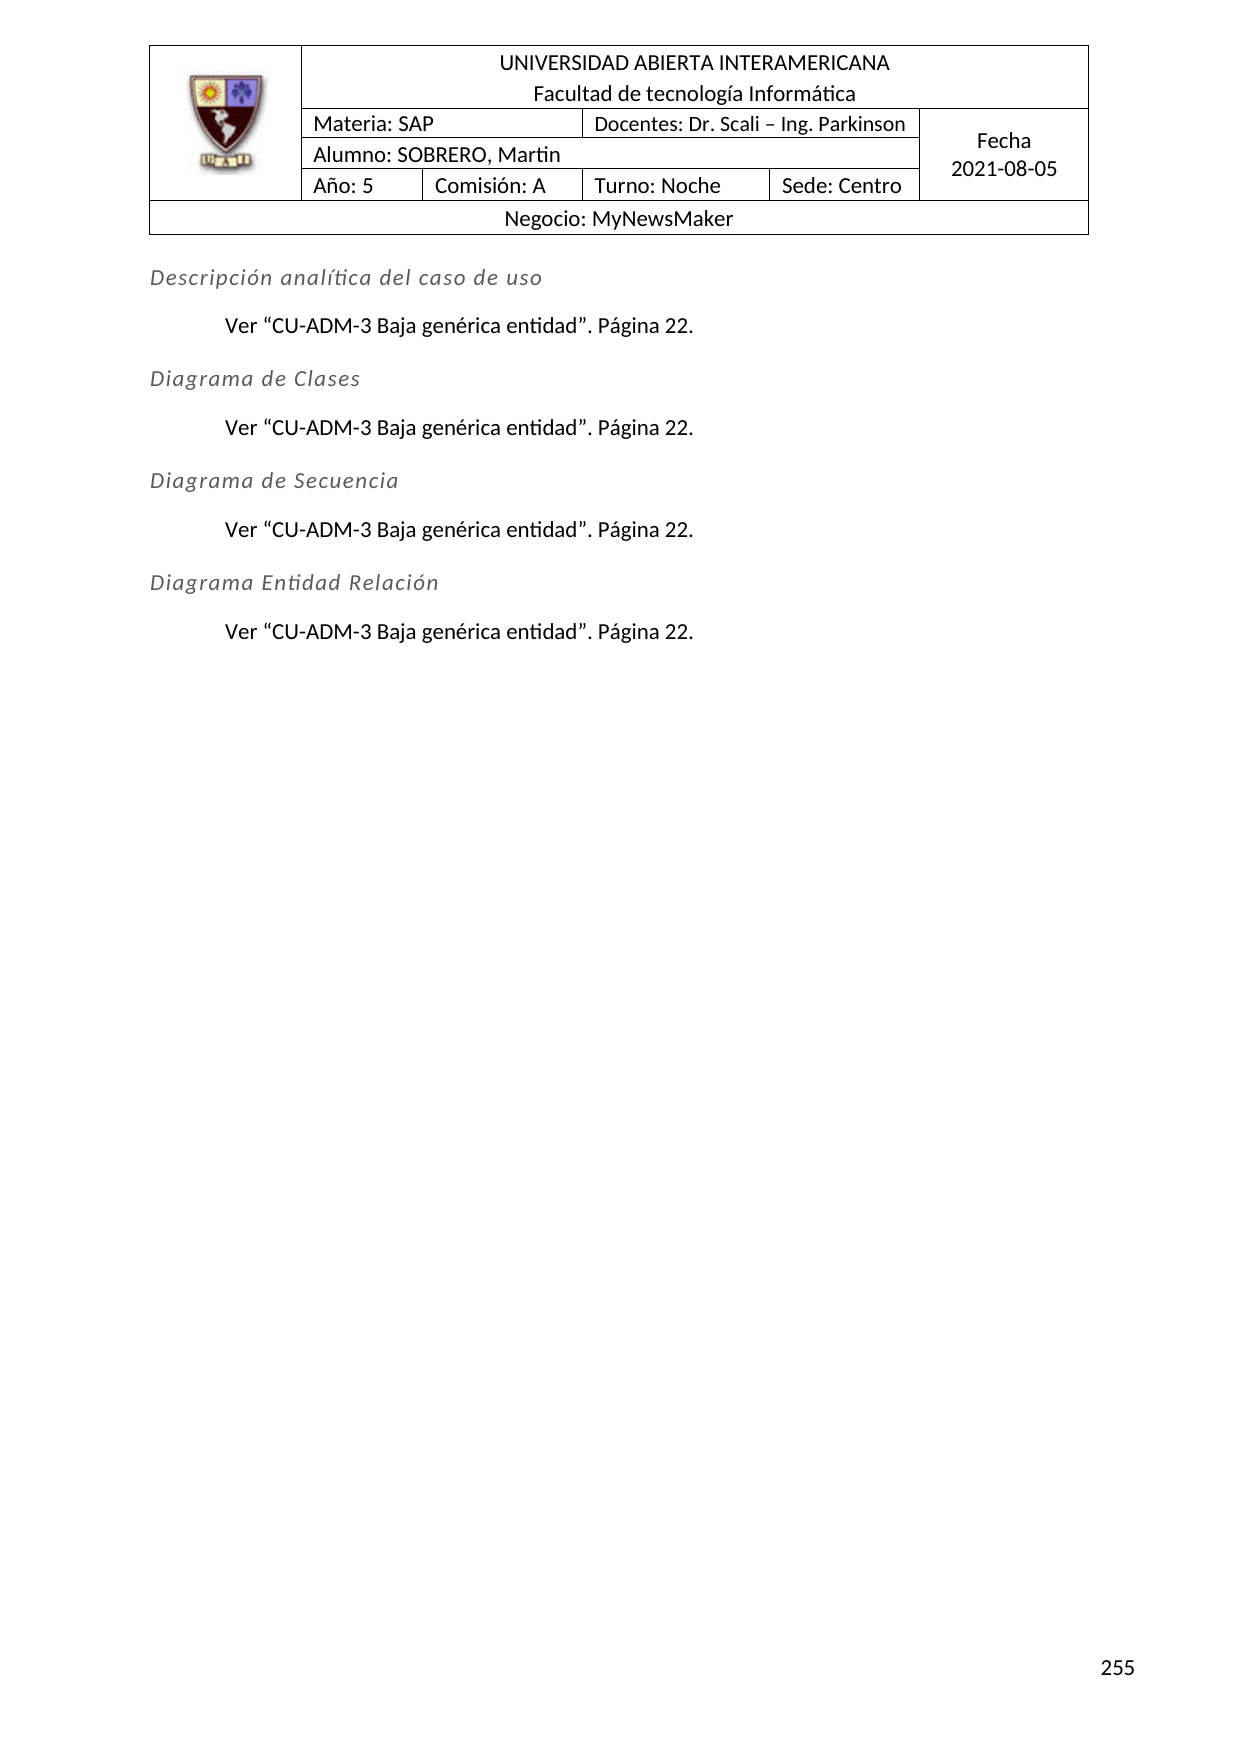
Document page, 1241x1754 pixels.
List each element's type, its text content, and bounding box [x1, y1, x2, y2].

text Ver “CU-ADM-3 Baja genérica entidad”. Página 22. [150, 617, 1135, 645]
subtitle Diagrama Entidad Relación [150, 568, 1135, 596]
picture [175, 67, 276, 180]
subtitle Diagrama de Clases [150, 364, 1135, 392]
subtitle Diagrama de Secuencia [150, 466, 1135, 494]
text Ver “CU-ADM-3 Baja genérica entidad”. Página 22. [150, 311, 1135, 339]
text Ver “CU-ADM-3 Baja genérica entidad”. Página 22. [150, 413, 1135, 441]
text Ver “CU-ADM-3 Baja genérica entidad”. Página 22. [150, 515, 1135, 543]
subtitle Descripción analítica del caso de uso [150, 263, 1135, 291]
